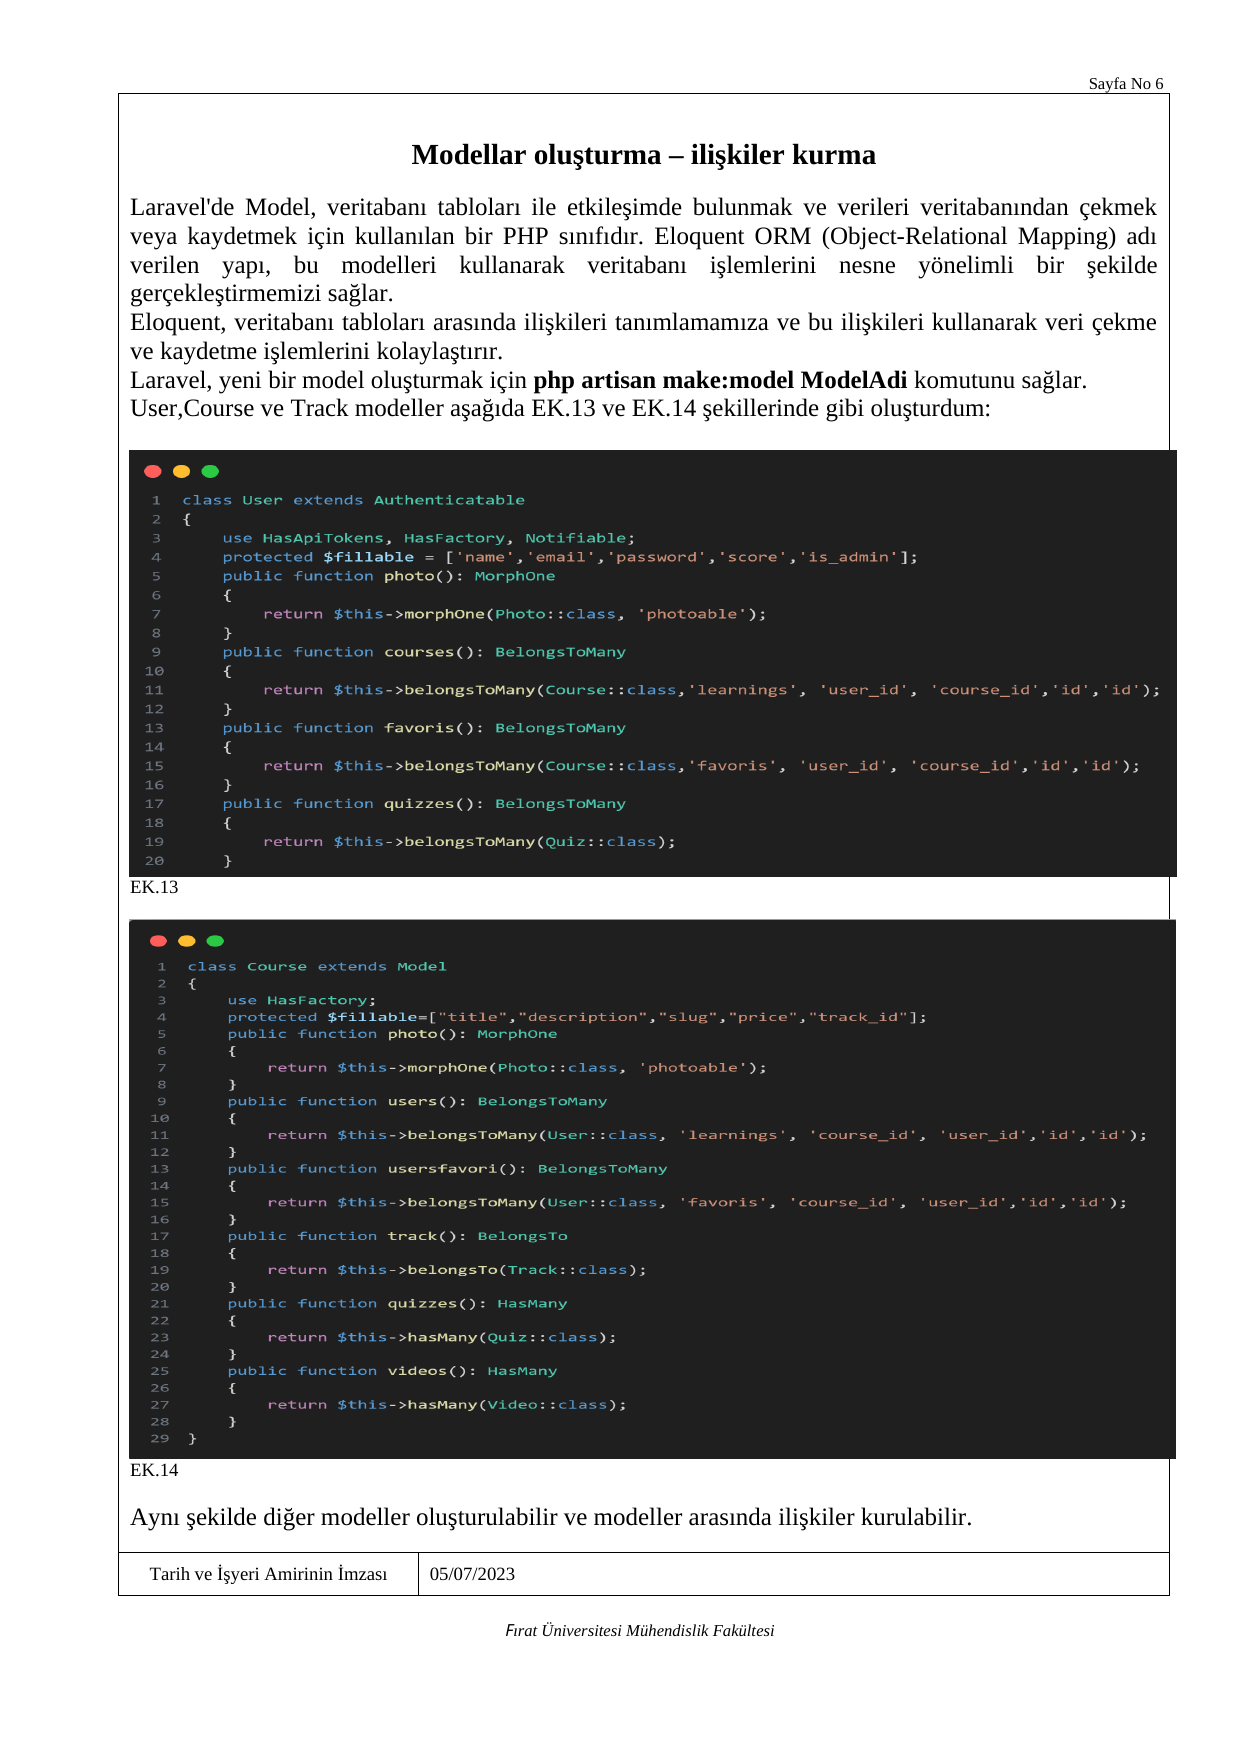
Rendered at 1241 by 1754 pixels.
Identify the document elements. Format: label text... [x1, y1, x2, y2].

table_header Modellar oluşturma – ilişkiler kurma Laravel'de Model, veritabanı tabloları ile etkileşimde bulunmak ve verileri veritabanından çekmek veya kaydetmek için kullanılan bir PHP sınıfıdır. Eloquent ORM (Object-Relational Mapping) adı verilen yapı, bu modelleri kullanarak veritabanı işlemlerini nesne yönelimli bir şekilde gerçekleştirmemizi sağlar. Eloquent, veritabanı tabloları arasında ilişkileri tanımlamamıza ve bu ilişkileri kullanarak veri çekme ve kaydetme işlemlerini kolaylaştırır. Laravel, yeni bir model oluşturmak için php artisan make:model ModelAdi komutunu sağlar. User,Course ve Track modeller aşağıda EK.13 ve EK.14 şekillerinde gibi oluşturdum: EK.13 EK.14 Aynı şekilde diğer modeller oluşturulabilir ve modeller arasında ilişkiler kurulabilir. [119, 94, 1169, 1552]
picture [129, 450, 1177, 877]
table_cell 05/07/2023 [419, 1553, 1169, 1595]
table_cell Tarih ve İşyeri Amirinin İmzası [119, 1553, 418, 1595]
picture [129, 919, 1176, 1459]
text Sayfa No 6 [118, 74, 1163, 93]
text Fırat Üniversitesi Mühendislik Fakültesi [118, 1618, 1163, 1641]
